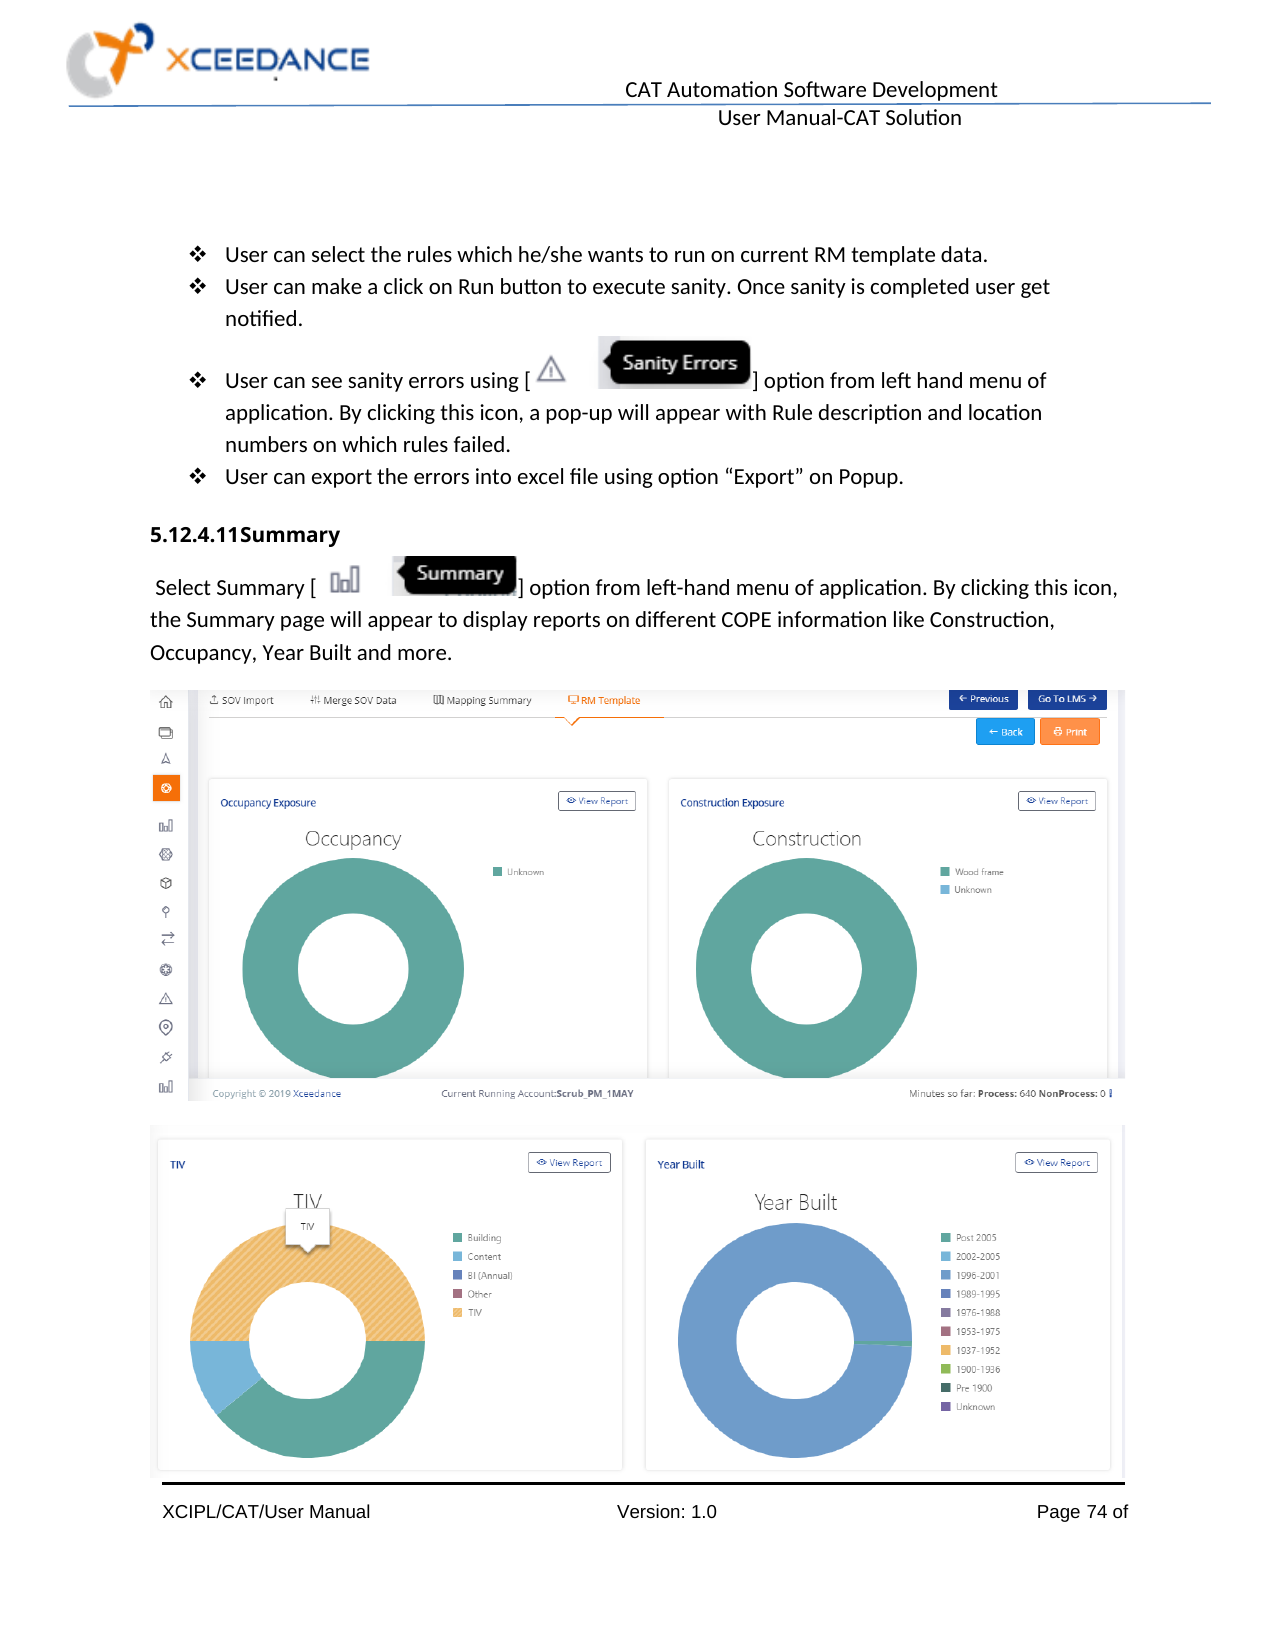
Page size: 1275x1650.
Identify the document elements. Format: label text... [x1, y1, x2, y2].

subtitle Summary [150, 520, 1125, 548]
list User can see sanity errors using [] option from left hand menu of application. By clicking this icon, a pop-up will appear with Rule description and location numbers on which rules failed. [187, 337, 1125, 458]
picture [150, 1125, 1125, 1478]
text Select Summary [] option from left-hand menu of application. By clicking this icon, the Summary page will appear to display reports on different COPE information like Construction, Occupancy, Year Built and more. [150, 556, 1125, 666]
picture [65, 18, 371, 104]
list User can export the errors into excel file using option “Export” on Popup. [187, 462, 1125, 491]
picture [531, 336, 752, 389]
list User can select the rules which he/she wants to run on current RM template data. [187, 240, 1125, 268]
list User can make a click on Run button to execute sanity. Once sanity is completed user get notified. [187, 272, 1125, 332]
picture [150, 690, 1125, 1101]
picture [317, 556, 518, 596]
